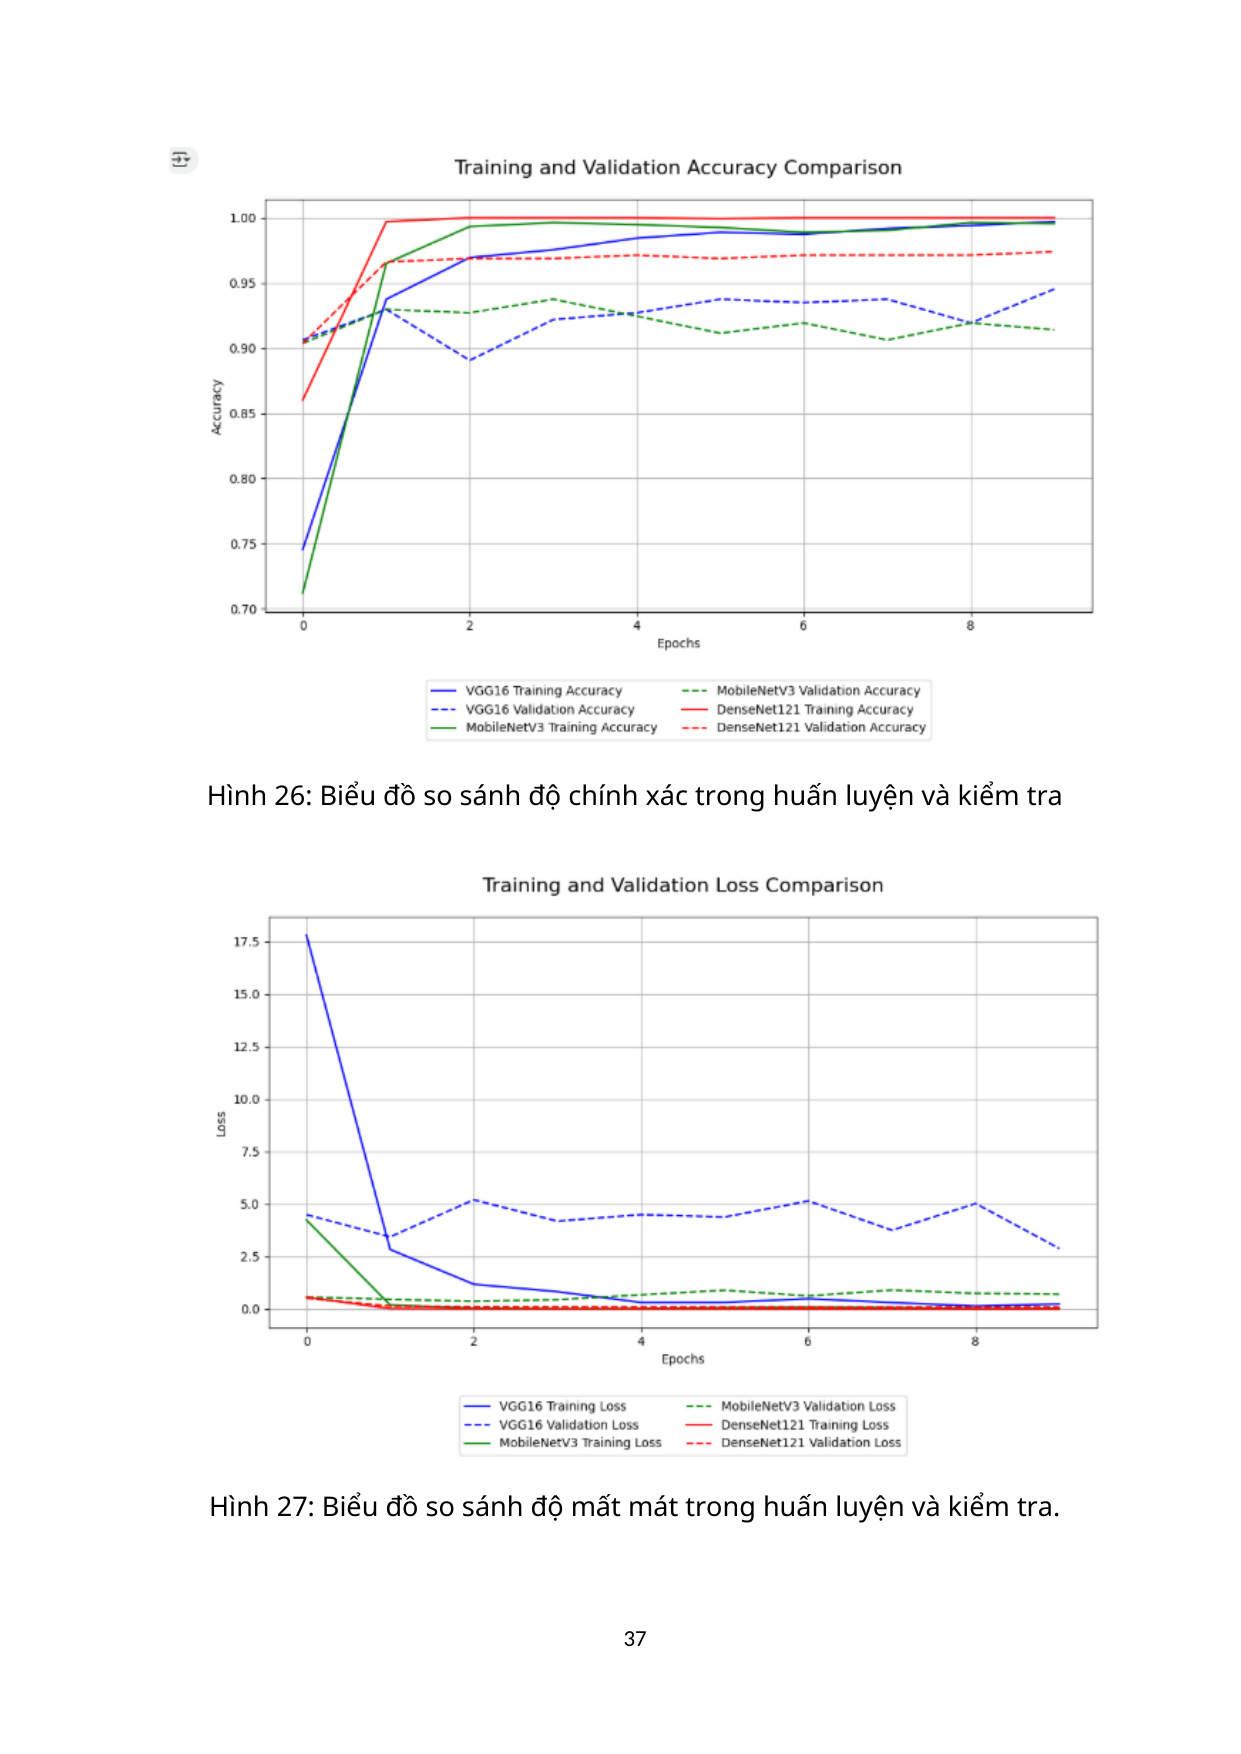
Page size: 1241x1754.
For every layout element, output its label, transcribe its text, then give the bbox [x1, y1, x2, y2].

picture [169, 147, 1101, 746]
text Hình 26: Biểu đồ so sánh độ chính xác trong huấn luyện và kiểm tra [148, 776, 1122, 813]
picture [164, 852, 1105, 1457]
text Hình 27: Biểu đồ so sánh độ mất mát trong huấn luyện và kiểm tra. [148, 1487, 1122, 1524]
